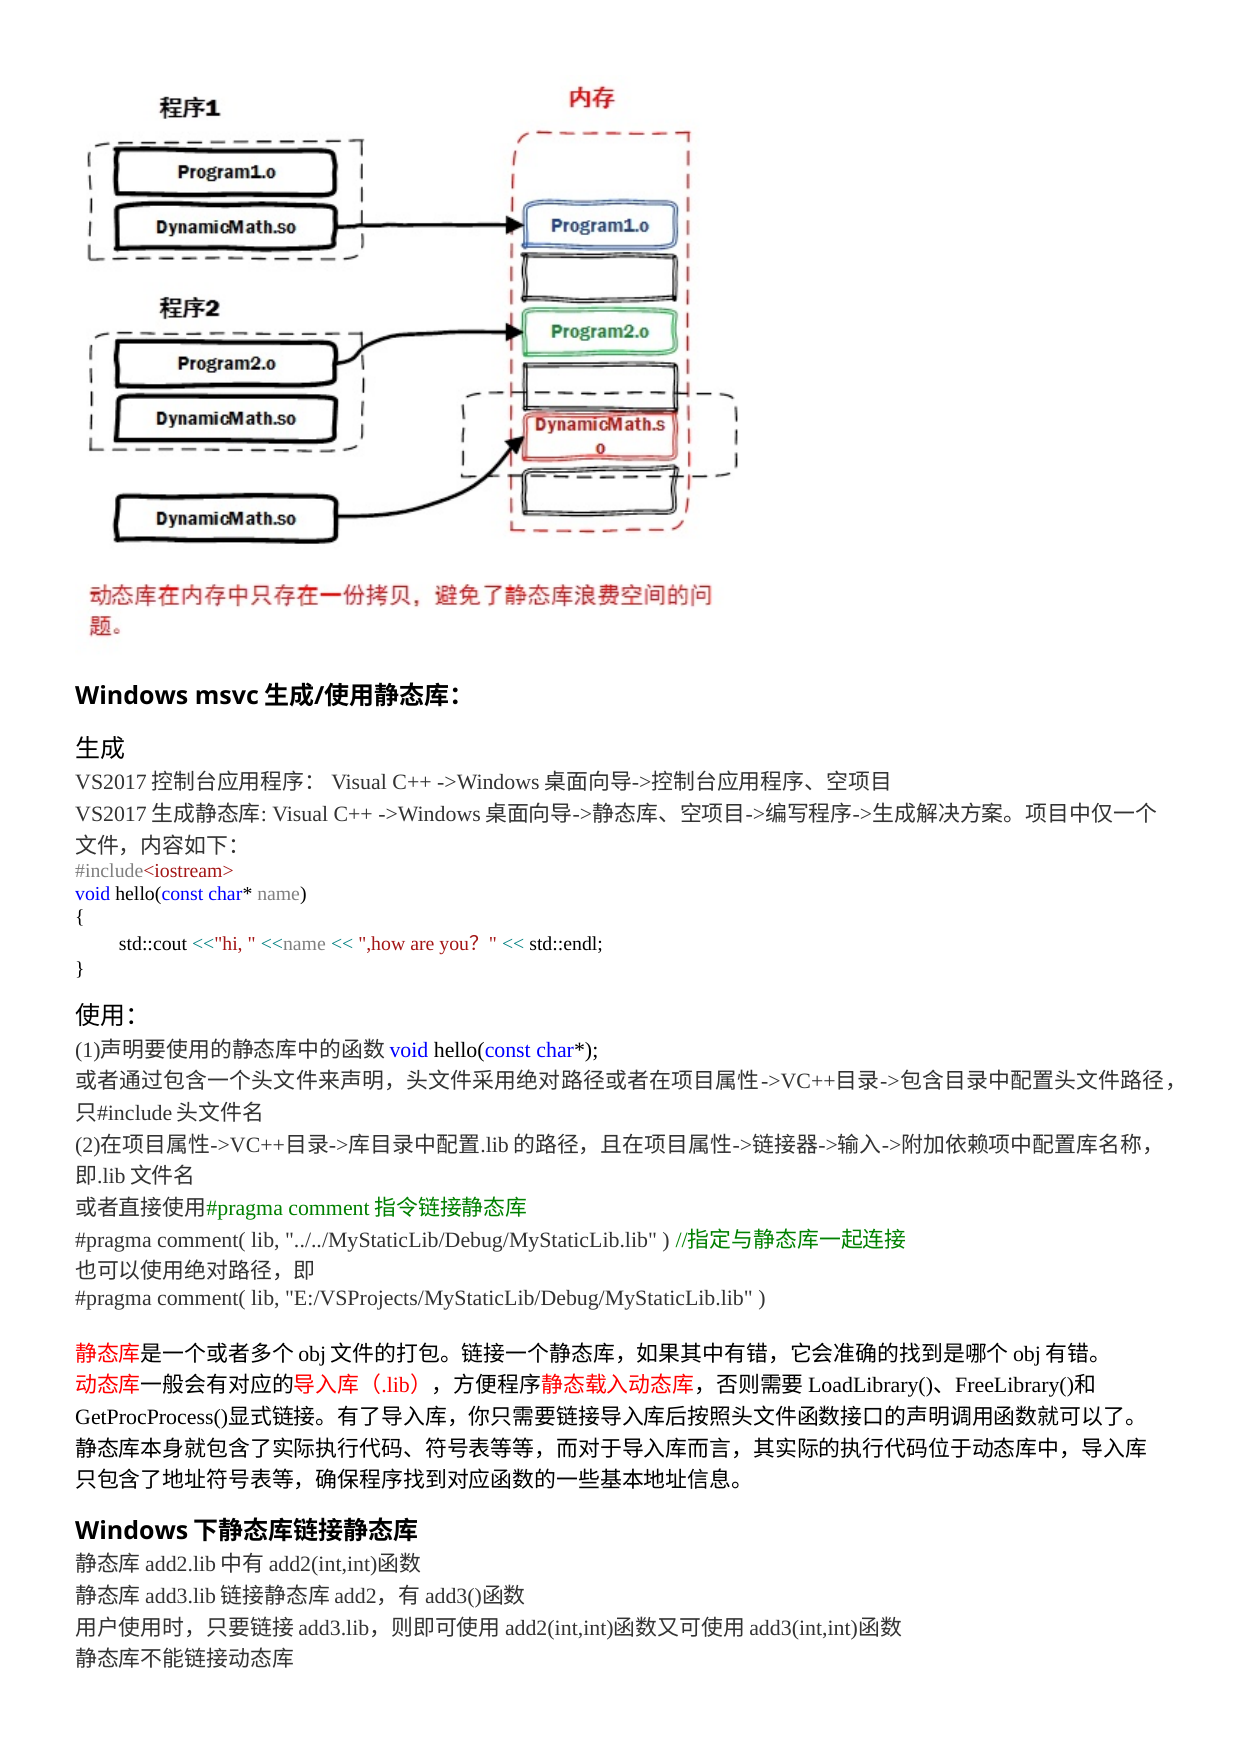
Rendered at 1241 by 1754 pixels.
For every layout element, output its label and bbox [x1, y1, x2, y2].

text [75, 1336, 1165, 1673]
picture [75, 75, 739, 660]
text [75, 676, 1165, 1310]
